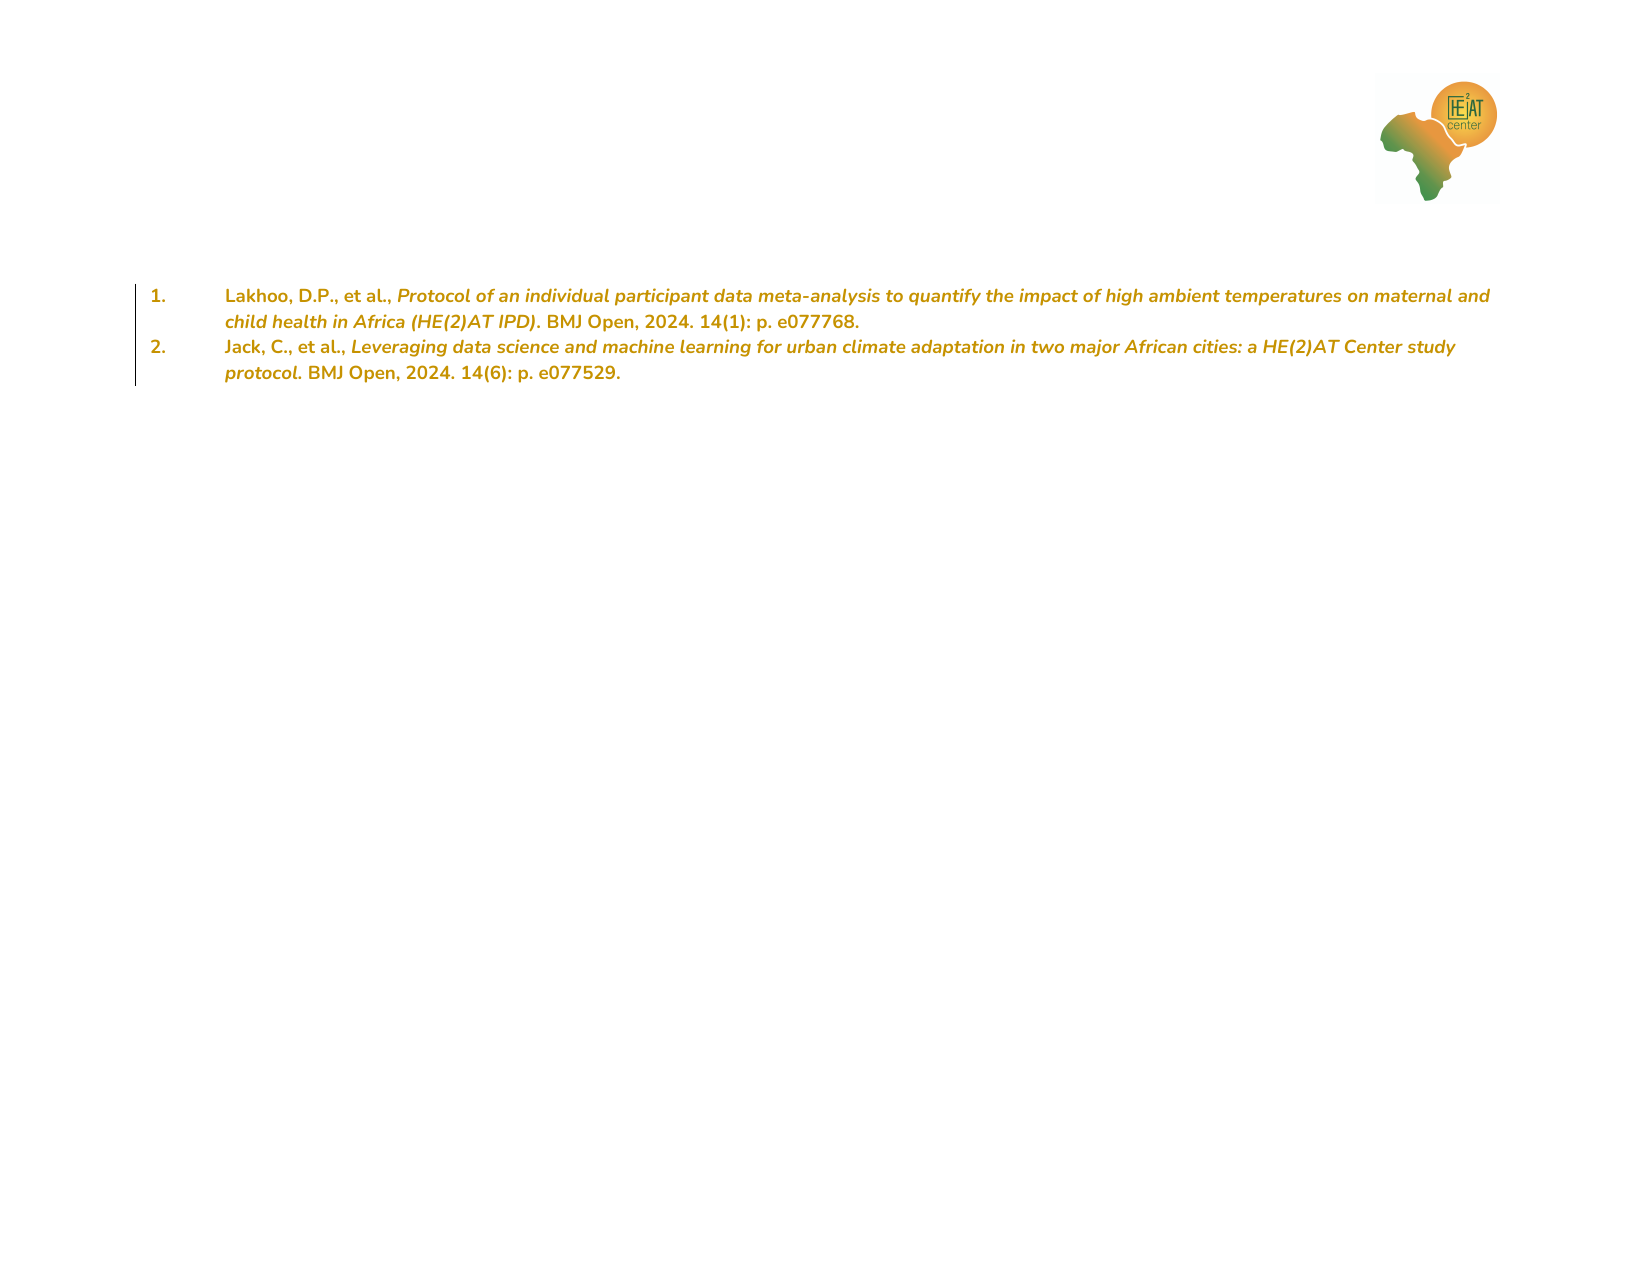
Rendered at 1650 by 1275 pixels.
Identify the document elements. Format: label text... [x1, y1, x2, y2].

picture [1375, 73, 1500, 204]
text 2. Jack, C., et al., Leveraging data science and machine learning for urban climate adaptation in two major African cities: a HE(2)AT Center study protocol. BMJ Open, 2024. 14(6): p. e077529. [150, 335, 1500, 386]
text 1. Lakhoo, D.P., et al., Protocol of an individual participant data meta-analysis to quantify the impact of high ambient temperatures on maternal and child health in Africa (HE(2)AT IPD). BMJ Open, 2024. 14(1): p. e077768. [150, 283, 1500, 335]
